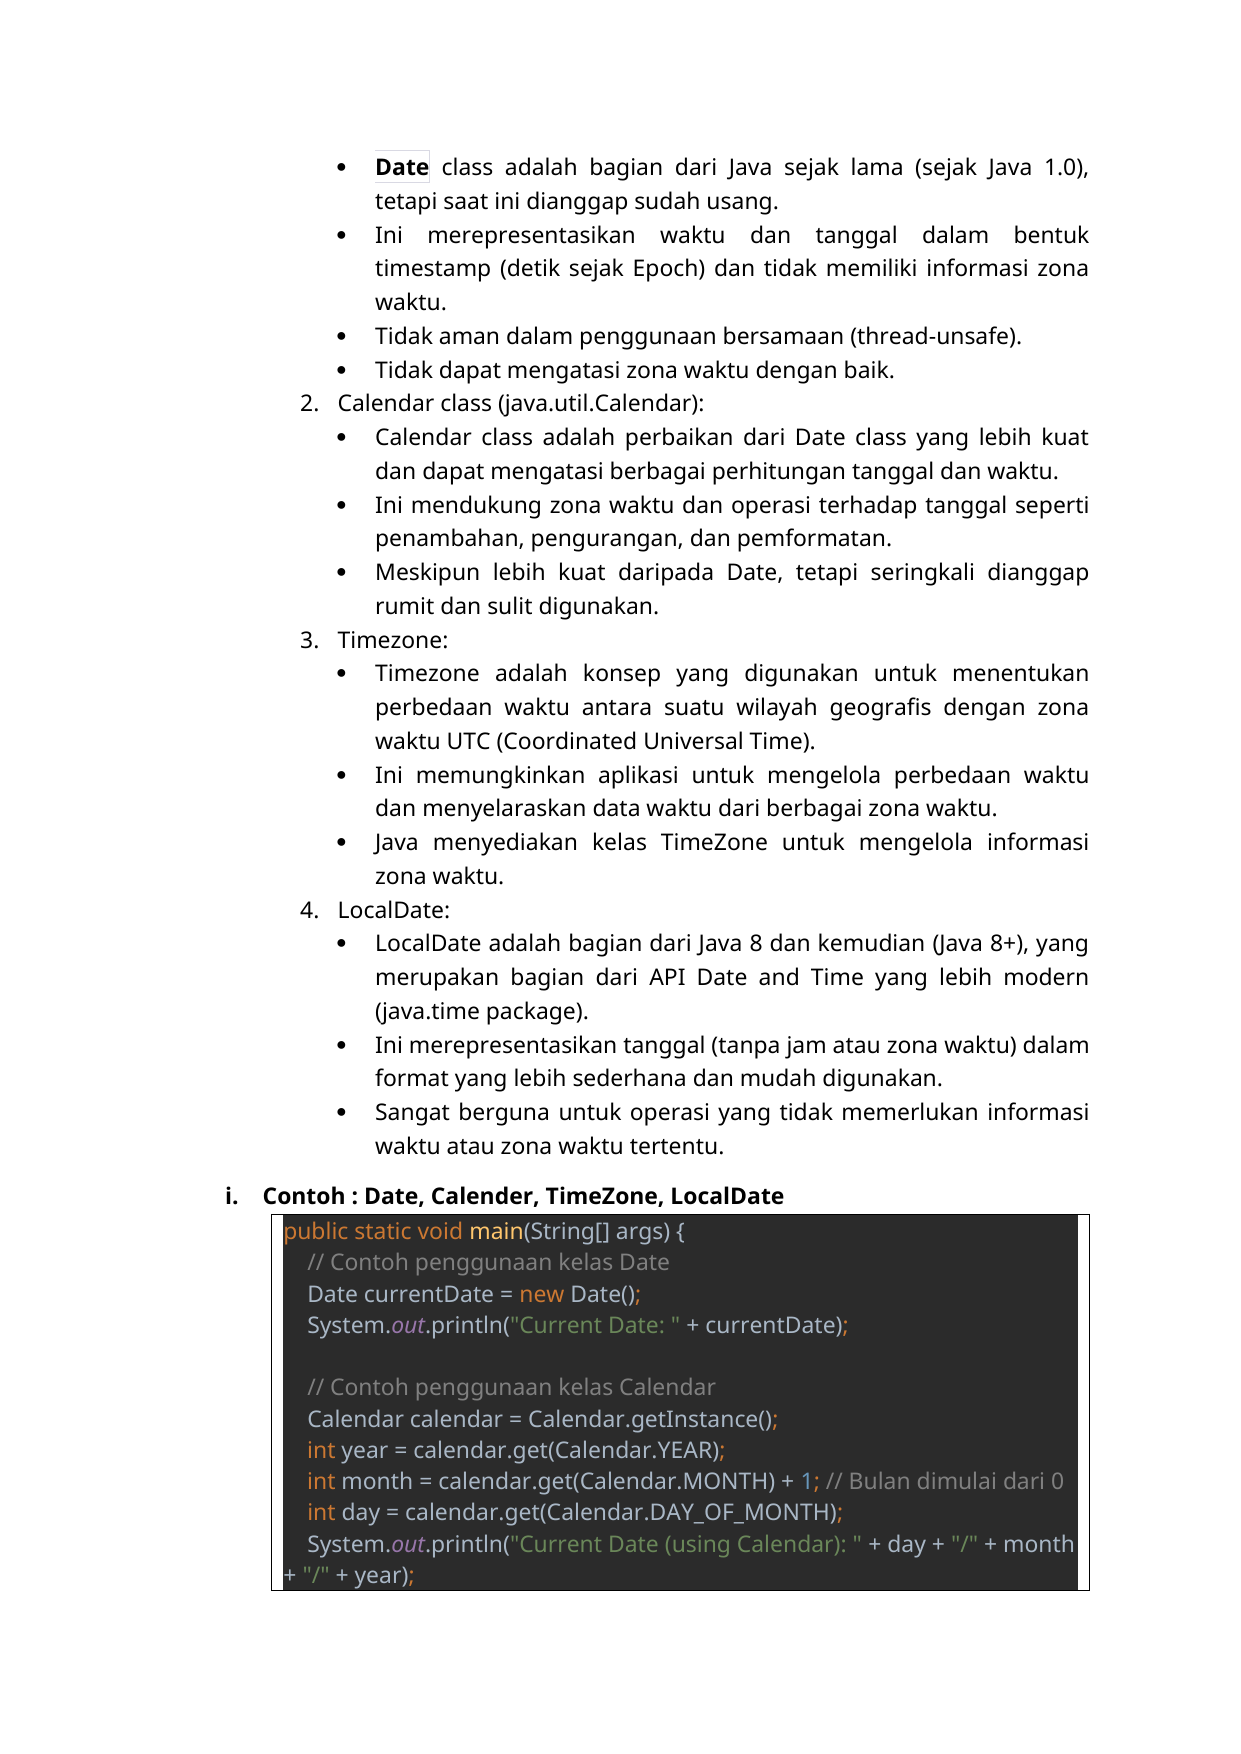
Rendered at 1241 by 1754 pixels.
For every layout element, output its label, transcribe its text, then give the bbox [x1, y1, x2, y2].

list Ini memungkinkan aplikasi untuk mengelola perbedaan waktu dan menyelaraskan data waktu dari berbagai zona waktu. [337, 758, 1090, 823]
list Timezone: [300, 623, 1090, 655]
list Date class adalah bagian dari Java sejak lama (sejak Java 1.0), tetapi saat ini dianggap sudah usang. [337, 150, 1090, 216]
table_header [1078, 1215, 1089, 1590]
list LocalDate adalah bagian dari Java 8 dan kemudian (Java 8+), yang merupakan bagian dari API Date and Time yang lebih modern (java.time package). [337, 927, 1090, 1026]
subtitle Contoh : Date, Calender, TimeZone, LocalDate [225, 1180, 1090, 1211]
list Java menyediakan kelas TimeZone untuk mengelola informasi zona waktu. [337, 826, 1090, 891]
list Sangat berguna untuk operasi yang tidak memerlukan informasi waktu atau zona waktu tertentu. [337, 1096, 1090, 1161]
list Ini merepresentasikan tanggal (tanpa jam atau zona waktu) dalam format yang lebih sederhana dan mudah digunakan. [337, 1028, 1090, 1093]
list LocalDate: [300, 893, 1090, 925]
list Meskipun lebih kuat daripada Date, tetapi seringkali dianggap rumit dan sulit digunakan. [337, 556, 1090, 621]
list Ini merepresentasikan waktu dan tanggal dalam bentuk timestamp (detik sejak Epoch) dan tidak memiliki informasi zona waktu. [337, 218, 1090, 317]
list Timezone adalah konsep yang digunakan untuk menentukan perbedaan waktu antara suatu wilayah geografis dengan zona waktu UTC (Coordinated Universal Time). [337, 657, 1090, 756]
list Calendar class adalah perbaikan dari Date class yang lebih kuat dan dapat mengatasi berbagai perhitungan tanggal dan waktu. [337, 421, 1090, 486]
list Calendar class (java.util.Calendar): [300, 387, 1090, 418]
list Ini mendukung zona waktu dan operasi terhadap tanggal seperti penambahan, pengurangan, dan pemformatan. [337, 488, 1090, 553]
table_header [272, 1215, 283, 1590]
list Tidak aman dalam penggunaan bersamaan (thread-unsafe). [337, 320, 1090, 351]
list Tidak dapat mengatasi zona waktu dengan baik. [337, 353, 1090, 385]
